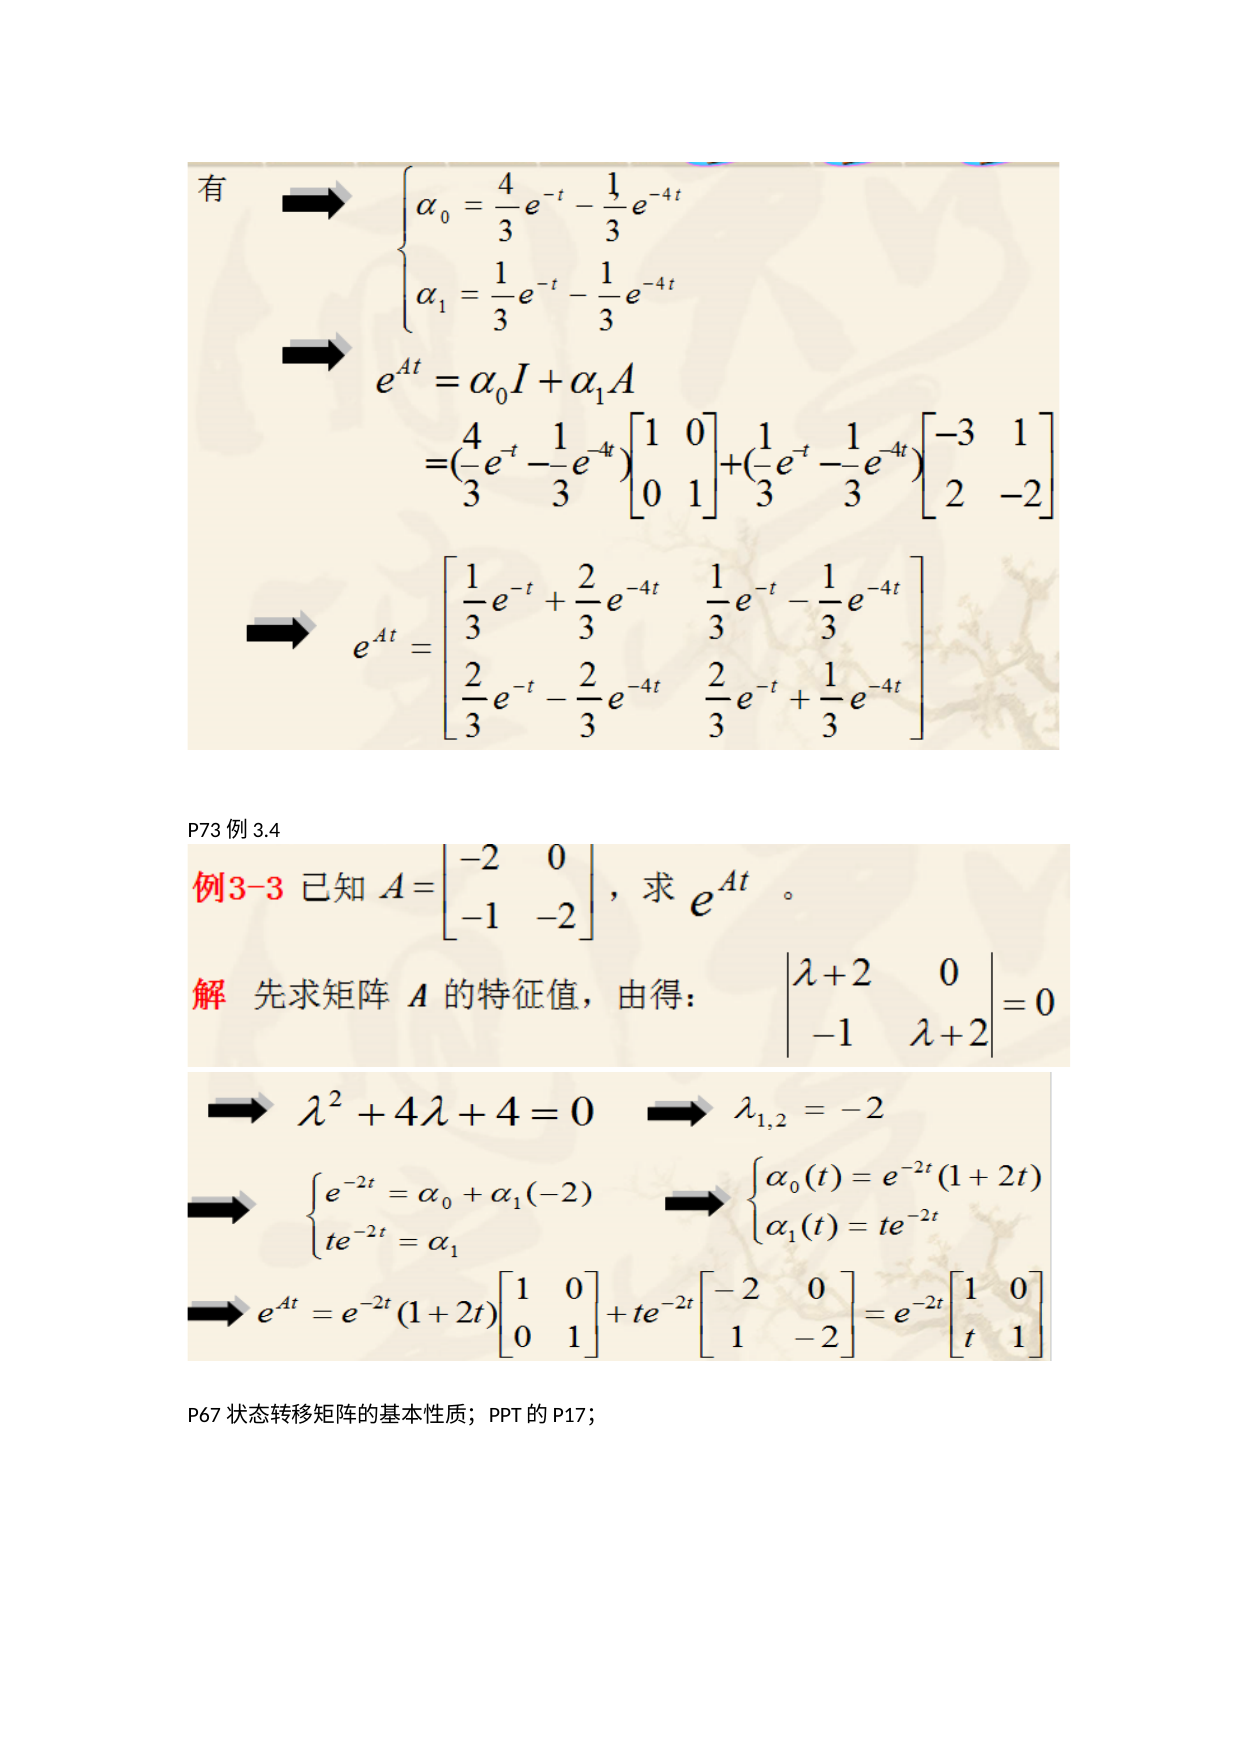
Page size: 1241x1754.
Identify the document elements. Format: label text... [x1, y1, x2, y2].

picture [187, 844, 1071, 1067]
picture [187, 162, 1060, 750]
picture [187, 1072, 1052, 1361]
text P67 状态转移矩阵的基本性质；PPT的P17； [187, 1397, 1053, 1429]
text P73 例3.4 [187, 812, 1053, 844]
